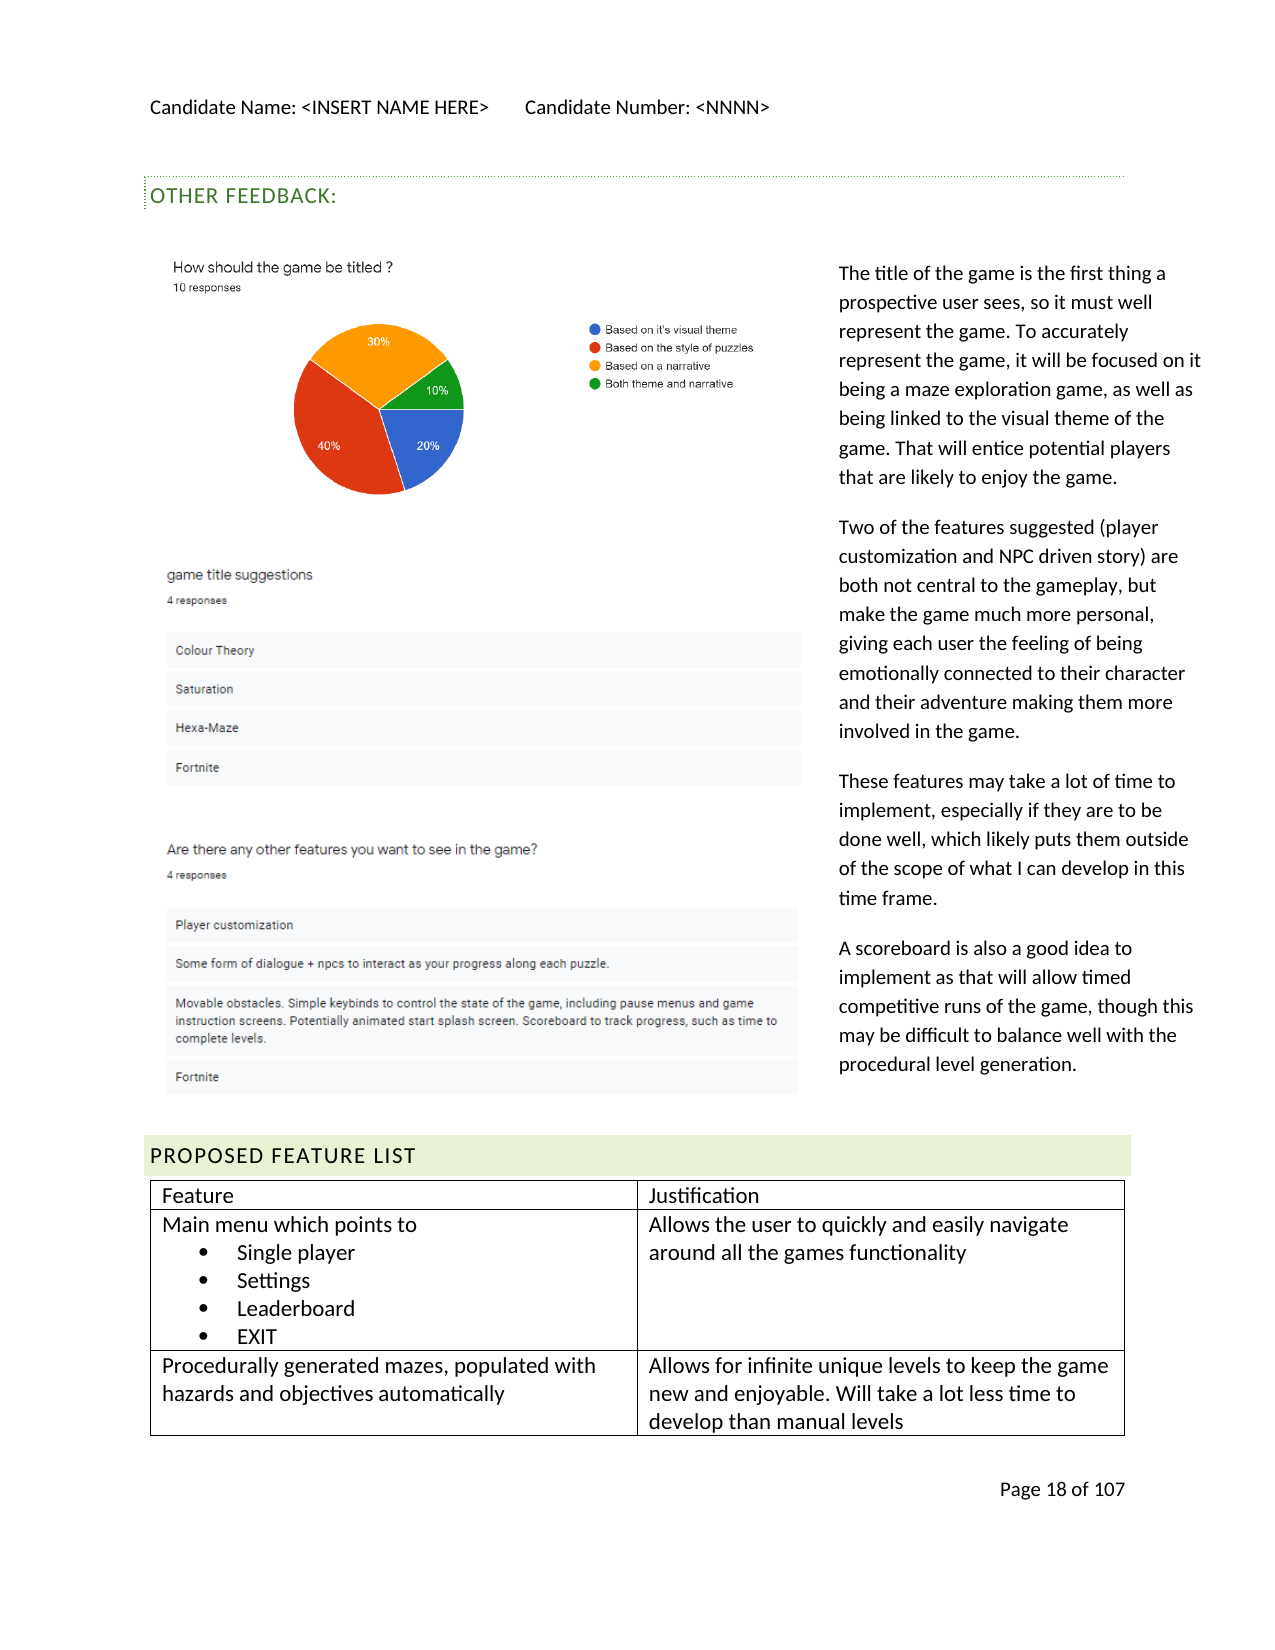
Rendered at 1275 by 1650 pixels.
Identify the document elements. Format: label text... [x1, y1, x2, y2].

picture [150, 551, 819, 805]
subtitle Other Feedback: [144, 176, 1125, 209]
table_cell Allows for infinite unique levels to keep the game new and enjoyable. Will take a lot less time to develop than manual levels [638, 1351, 1124, 1435]
table_header Feature [151, 1181, 637, 1209]
table_cell Procedurally generated mazes, populated with hazards and objectives automatically [151, 1351, 637, 1435]
picture [150, 828, 817, 1111]
table_header Justification [638, 1181, 1124, 1209]
table_cell Main menu which points to Single player Settings Leaderboard EXIT [151, 1210, 637, 1350]
picture [150, 234, 823, 527]
subtitle Proposed Feature List [150, 1141, 1125, 1169]
table_cell Allows the user to quickly and easily navigate around all the games functionality [638, 1210, 1124, 1350]
